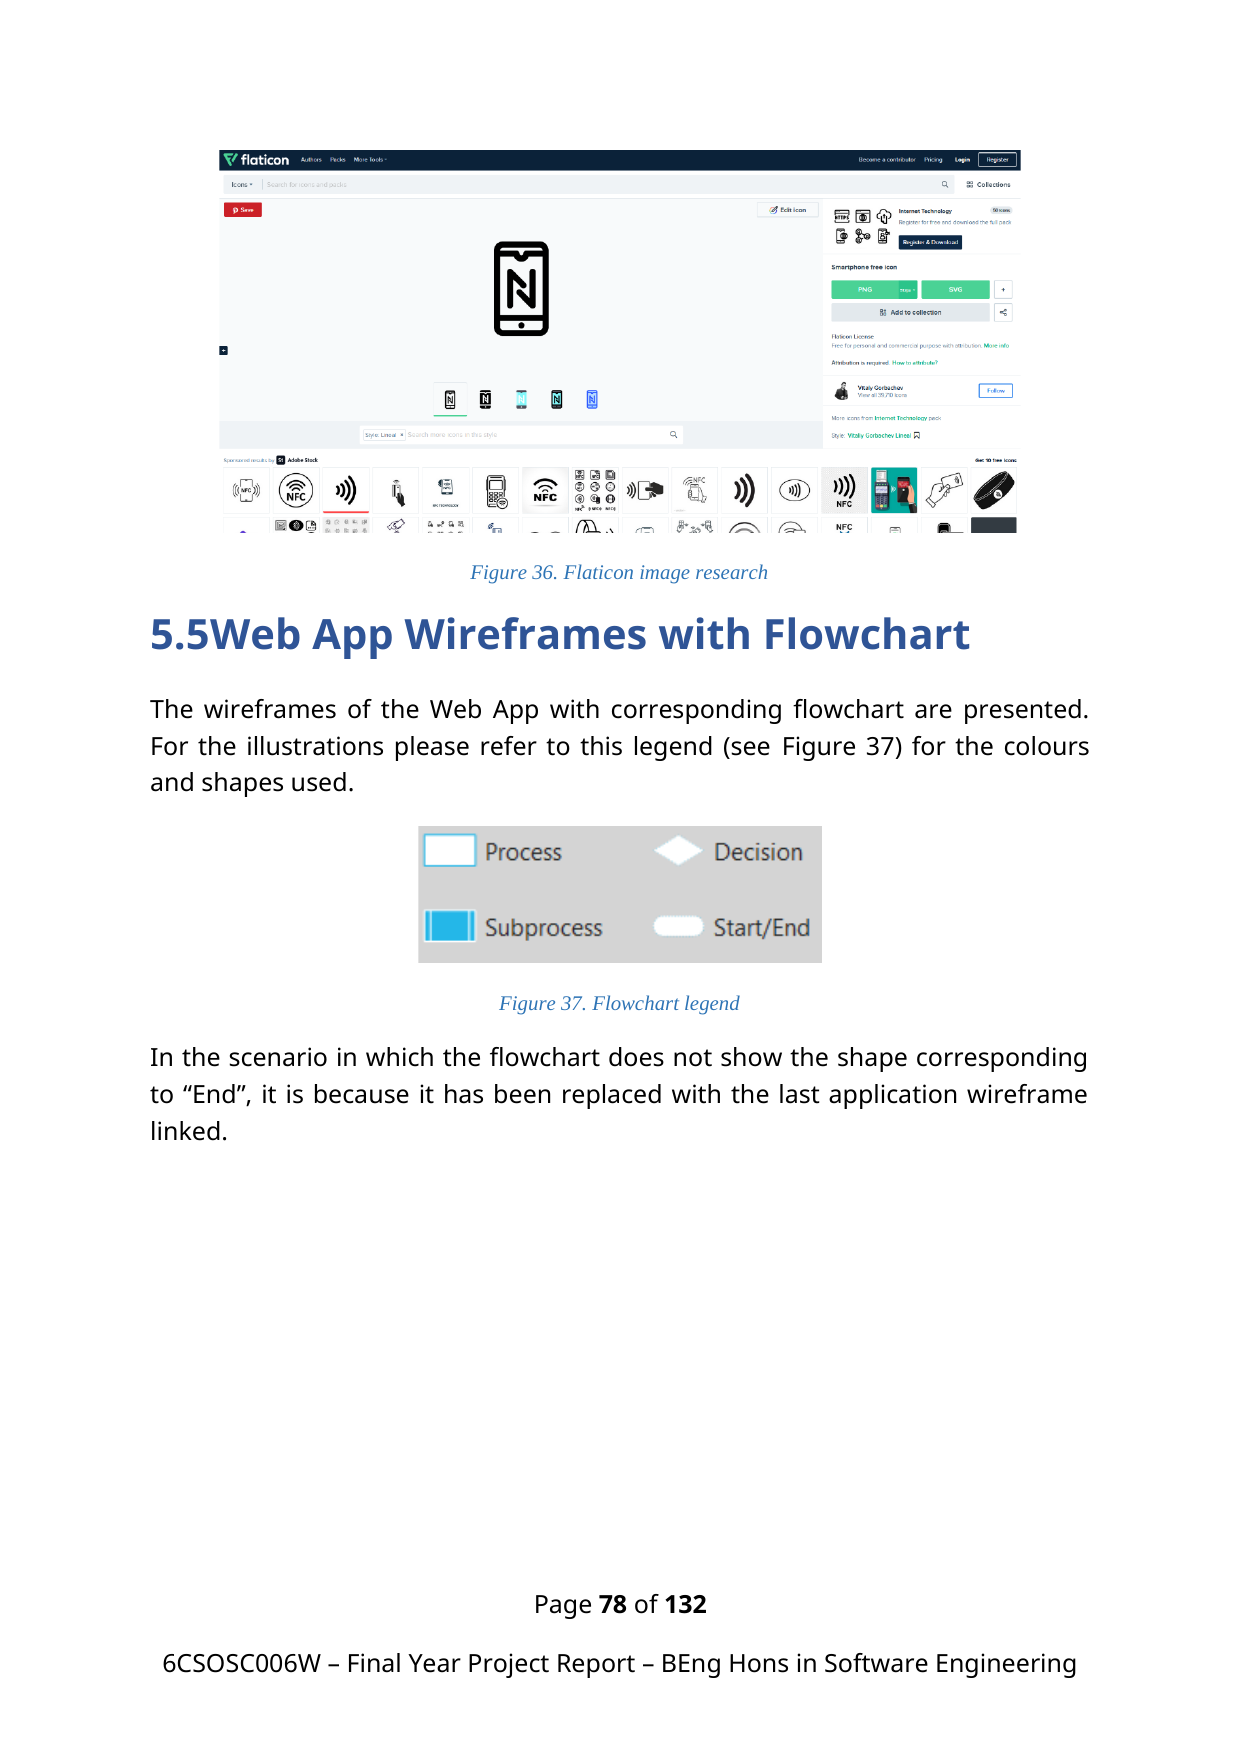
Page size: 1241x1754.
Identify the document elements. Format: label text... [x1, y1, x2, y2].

text In the scenario in which the flowchart does not show the shape corresponding to “End”, it is because it has been replaced with the last application wireframe linked. [150, 1040, 1090, 1147]
picture [418, 826, 822, 963]
subtitle Web App Wireframes with Flowchart [150, 605, 1090, 662]
text Figure 36. Flaticon image research [150, 560, 1090, 584]
picture [219, 150, 1021, 533]
text The wireframes of the Web App with corresponding flowchart are presented. For the illustrations please refer to this legend (see Figure 37) for the colours and shapes used. [150, 691, 1090, 799]
text Figure 37. Flowchart legend [150, 991, 1090, 1015]
